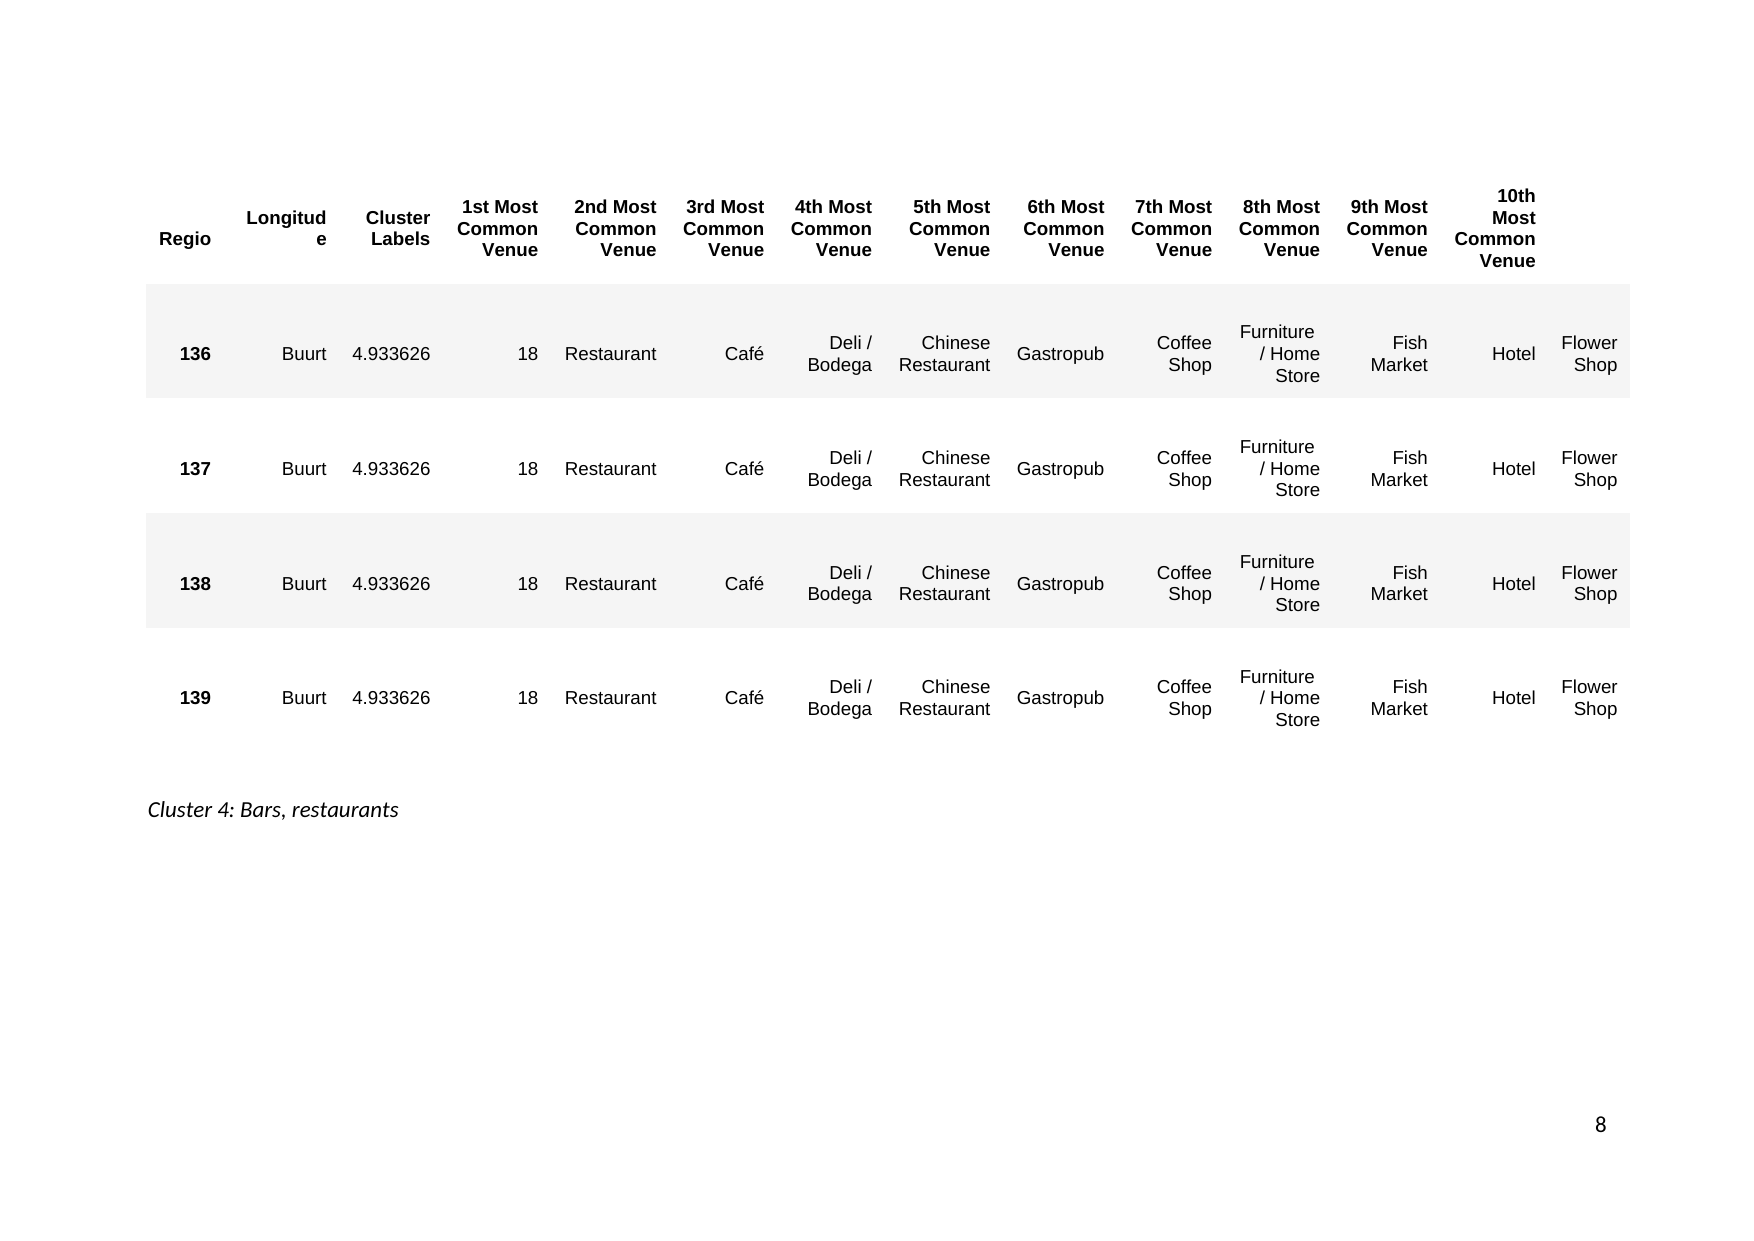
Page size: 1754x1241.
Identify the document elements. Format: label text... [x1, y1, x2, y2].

table_cell Restaurant [550, 513, 669, 628]
table_cell Buurt [223, 513, 339, 628]
table_cell 136 [146, 284, 223, 398]
table_cell 138 [146, 513, 223, 628]
table_cell Furniture / Home Store [1224, 284, 1332, 398]
table_cell Gastropub [1003, 399, 1117, 513]
table_cell Chinese Restaurant [884, 399, 1003, 513]
table_cell Deli / Bodega [777, 513, 884, 628]
table_cell Fish Market [1332, 513, 1440, 628]
table_cell Restaurant [550, 399, 669, 513]
table_cell Buurt [223, 399, 339, 513]
table_header 10th Most Common Venue [1440, 148, 1548, 284]
table_cell Furniture / Home Store [1224, 513, 1332, 628]
table_cell 18 [443, 399, 550, 513]
table_cell Coffee Shop [1117, 513, 1224, 628]
table_cell 18 [443, 513, 550, 628]
table_cell Coffee Shop [1117, 399, 1224, 513]
table_header Cluster Labels [339, 148, 443, 284]
table_cell 4.933626 [339, 399, 443, 513]
table_cell Fish Market [1332, 399, 1440, 513]
table_header 2nd Most Common Venue [550, 148, 669, 284]
table_cell 137 [146, 399, 223, 513]
table_cell Fish Market [1332, 628, 1440, 743]
table_cell Buurt [223, 284, 339, 398]
table_cell Café [669, 513, 777, 628]
table_header 3rd Most Common Venue [669, 148, 777, 284]
table_cell Hotel [1440, 284, 1548, 398]
table_cell Deli / Bodega [777, 284, 884, 398]
table_cell 18 [443, 284, 550, 398]
table_header 7th Most Common Venue [1117, 148, 1224, 284]
table_cell Coffee Shop [1117, 628, 1224, 743]
table_cell Café [669, 284, 777, 398]
text Cluster 4: Bars, restaurants [148, 796, 1606, 824]
table_cell Coffee Shop [1117, 284, 1224, 398]
table_cell Fish Market [1332, 284, 1440, 398]
table_cell Restaurant [550, 628, 669, 743]
table_cell Flower Shop [1548, 513, 1630, 628]
table_cell Chinese Restaurant [884, 284, 1003, 398]
table_header 6th Most Common Venue [1003, 148, 1117, 284]
table_header 4th Most Common Venue [777, 148, 884, 284]
table_cell Flower Shop [1548, 628, 1630, 743]
table_cell Furniture / Home Store [1224, 399, 1332, 513]
table_cell Gastropub [1003, 628, 1117, 743]
table_cell Café [669, 628, 777, 743]
table_header Longitude [223, 148, 339, 284]
table_cell Furniture / Home Store [1224, 628, 1332, 743]
table_cell Gastropub [1003, 513, 1117, 628]
table_cell Restaurant [550, 284, 669, 398]
table_cell Flower Shop [1548, 284, 1630, 398]
table_cell Chinese Restaurant [884, 628, 1003, 743]
table_cell Hotel [1440, 513, 1548, 628]
table_header 5th Most Common Venue [884, 148, 1003, 284]
table_cell Deli / Bodega [777, 628, 884, 743]
table_cell Hotel [1440, 399, 1548, 513]
table_cell 4.933626 [339, 284, 443, 398]
table_cell 4.933626 [339, 628, 443, 743]
table_header 1st Most Common Venue [443, 148, 550, 284]
table_header Regio [146, 148, 223, 284]
table_cell Chinese Restaurant [884, 513, 1003, 628]
table_header 9th Most Common Venue [1332, 148, 1440, 284]
table_cell Buurt [223, 628, 339, 743]
table_cell Deli / Bodega [777, 399, 884, 513]
table_header 8th Most Common Venue [1224, 148, 1332, 284]
table_cell Hotel [1440, 628, 1548, 743]
table_cell Gastropub [1003, 284, 1117, 398]
table_cell Flower Shop [1548, 399, 1630, 513]
table_cell 4.933626 [339, 513, 443, 628]
table_cell 18 [443, 628, 550, 743]
table_cell 139 [146, 628, 223, 743]
table_cell Café [669, 399, 777, 513]
